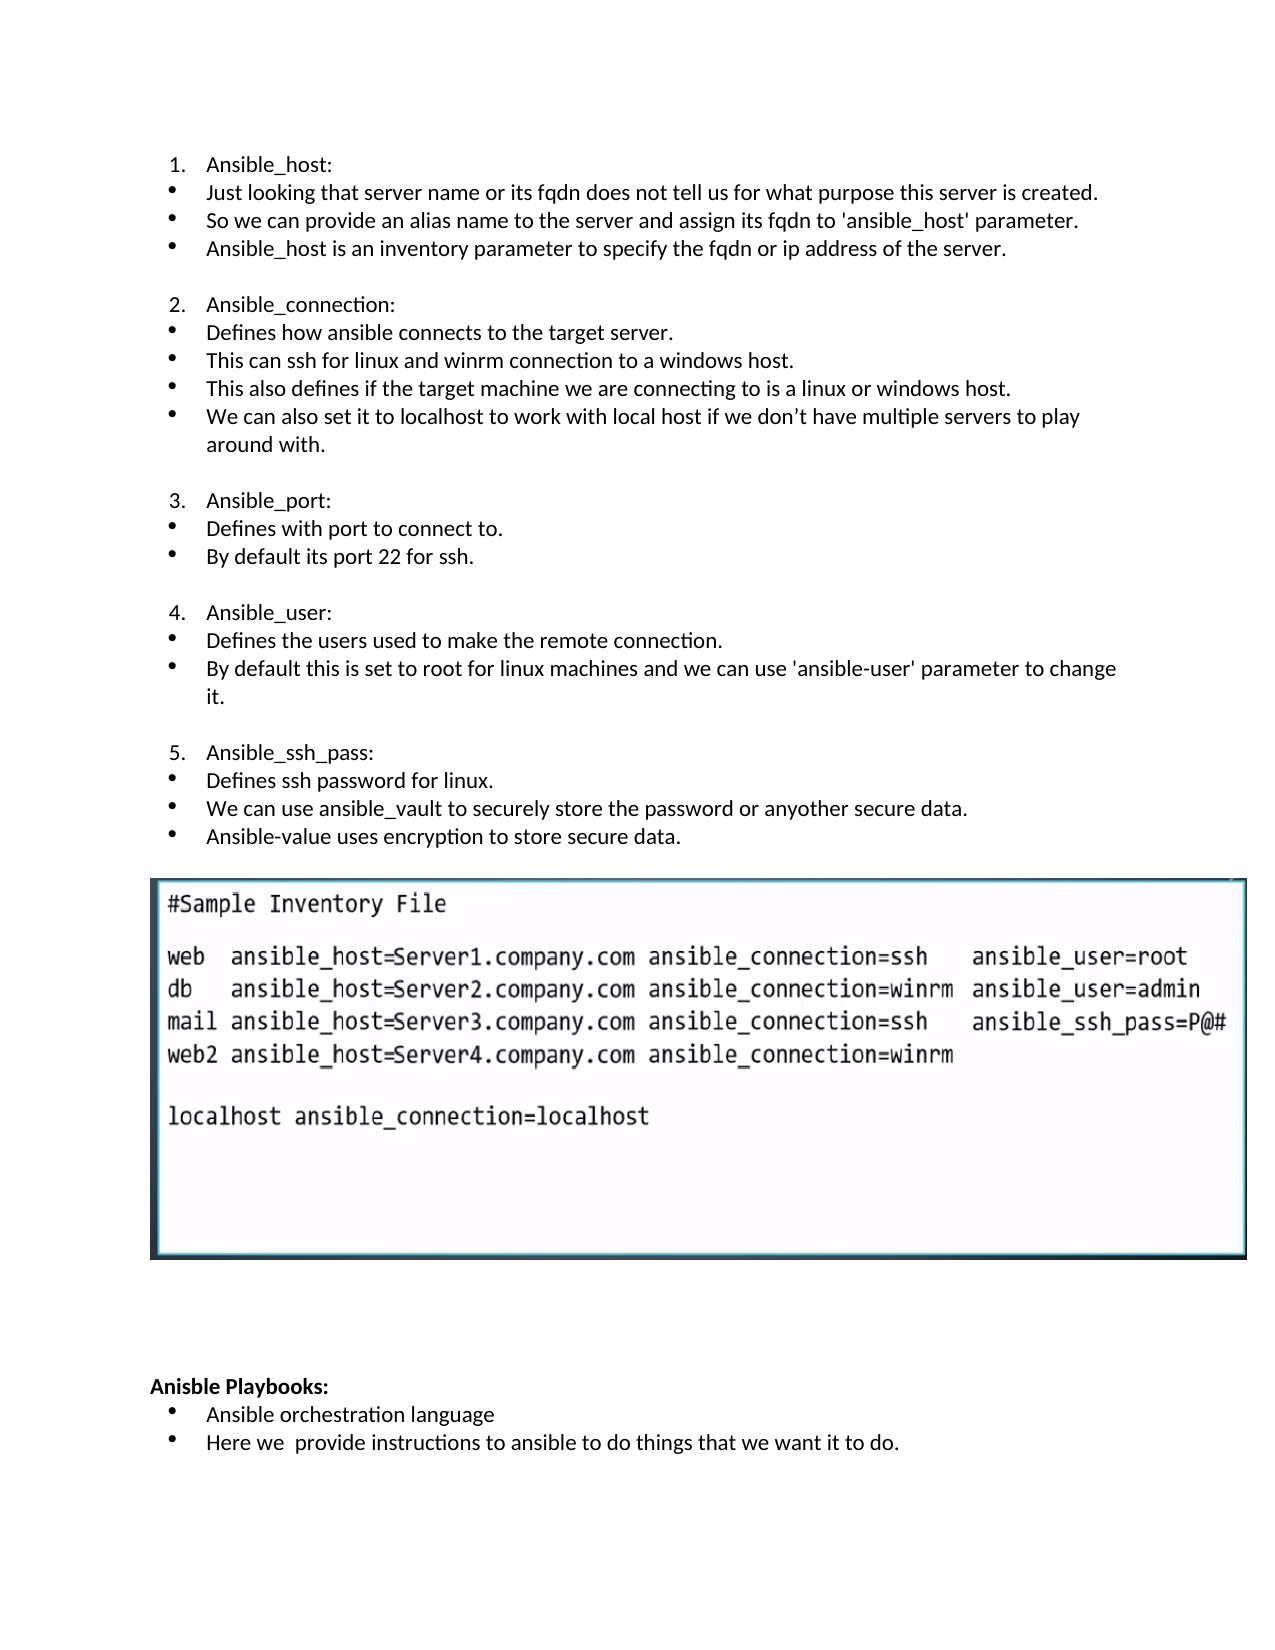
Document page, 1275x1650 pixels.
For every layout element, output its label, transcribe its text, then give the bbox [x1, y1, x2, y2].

list So we can provide an alias name to the server and assign its fqdn to 'ansible_host' parameter. [169, 206, 1125, 234]
list Ansible_host: [169, 150, 1125, 178]
list Here we provide instructions to ansible to do things that we want it to do. [169, 1428, 1125, 1456]
list We can also set it to localhost to work with local host if we don’t have multiple servers to play around with. [169, 402, 1125, 458]
list Ansible_host is an inventory parameter to specify the fqdn or ip address of the server. [169, 234, 1125, 262]
list By default its port 22 for ssh. [169, 542, 1125, 570]
picture [150, 878, 1247, 1260]
text Anisble Playbooks: [150, 1372, 1125, 1400]
list Defines how ansible connects to the target server. [169, 318, 1125, 346]
list Ansible_ssh_pass: [169, 738, 1125, 766]
list Defines ssh password for linux. [169, 766, 1125, 794]
list We can use ansible_vault to securely store the password or anyother secure data. [169, 794, 1125, 822]
list By default this is set to root for linux machines and we can use 'ansible-user' parameter to change it. [169, 654, 1125, 710]
list Defines the users used to make the remote connection. [169, 626, 1125, 654]
list Ansible_port: [169, 486, 1125, 514]
list Defines with port to connect to. [169, 514, 1125, 542]
list Ansible_connection: [169, 290, 1125, 318]
list This also defines if the target machine we are connecting to is a linux or windows host. [169, 374, 1125, 402]
list Ansible_user: [169, 598, 1125, 626]
list Ansible orchestration language [169, 1400, 1125, 1428]
list Just looking that server name or its fqdn does not tell us for what purpose this server is created. [169, 178, 1125, 206]
list Ansible-value uses encryption to store secure data. [169, 822, 1125, 851]
list This can ssh for linux and winrm connection to a windows host. [169, 346, 1125, 374]
